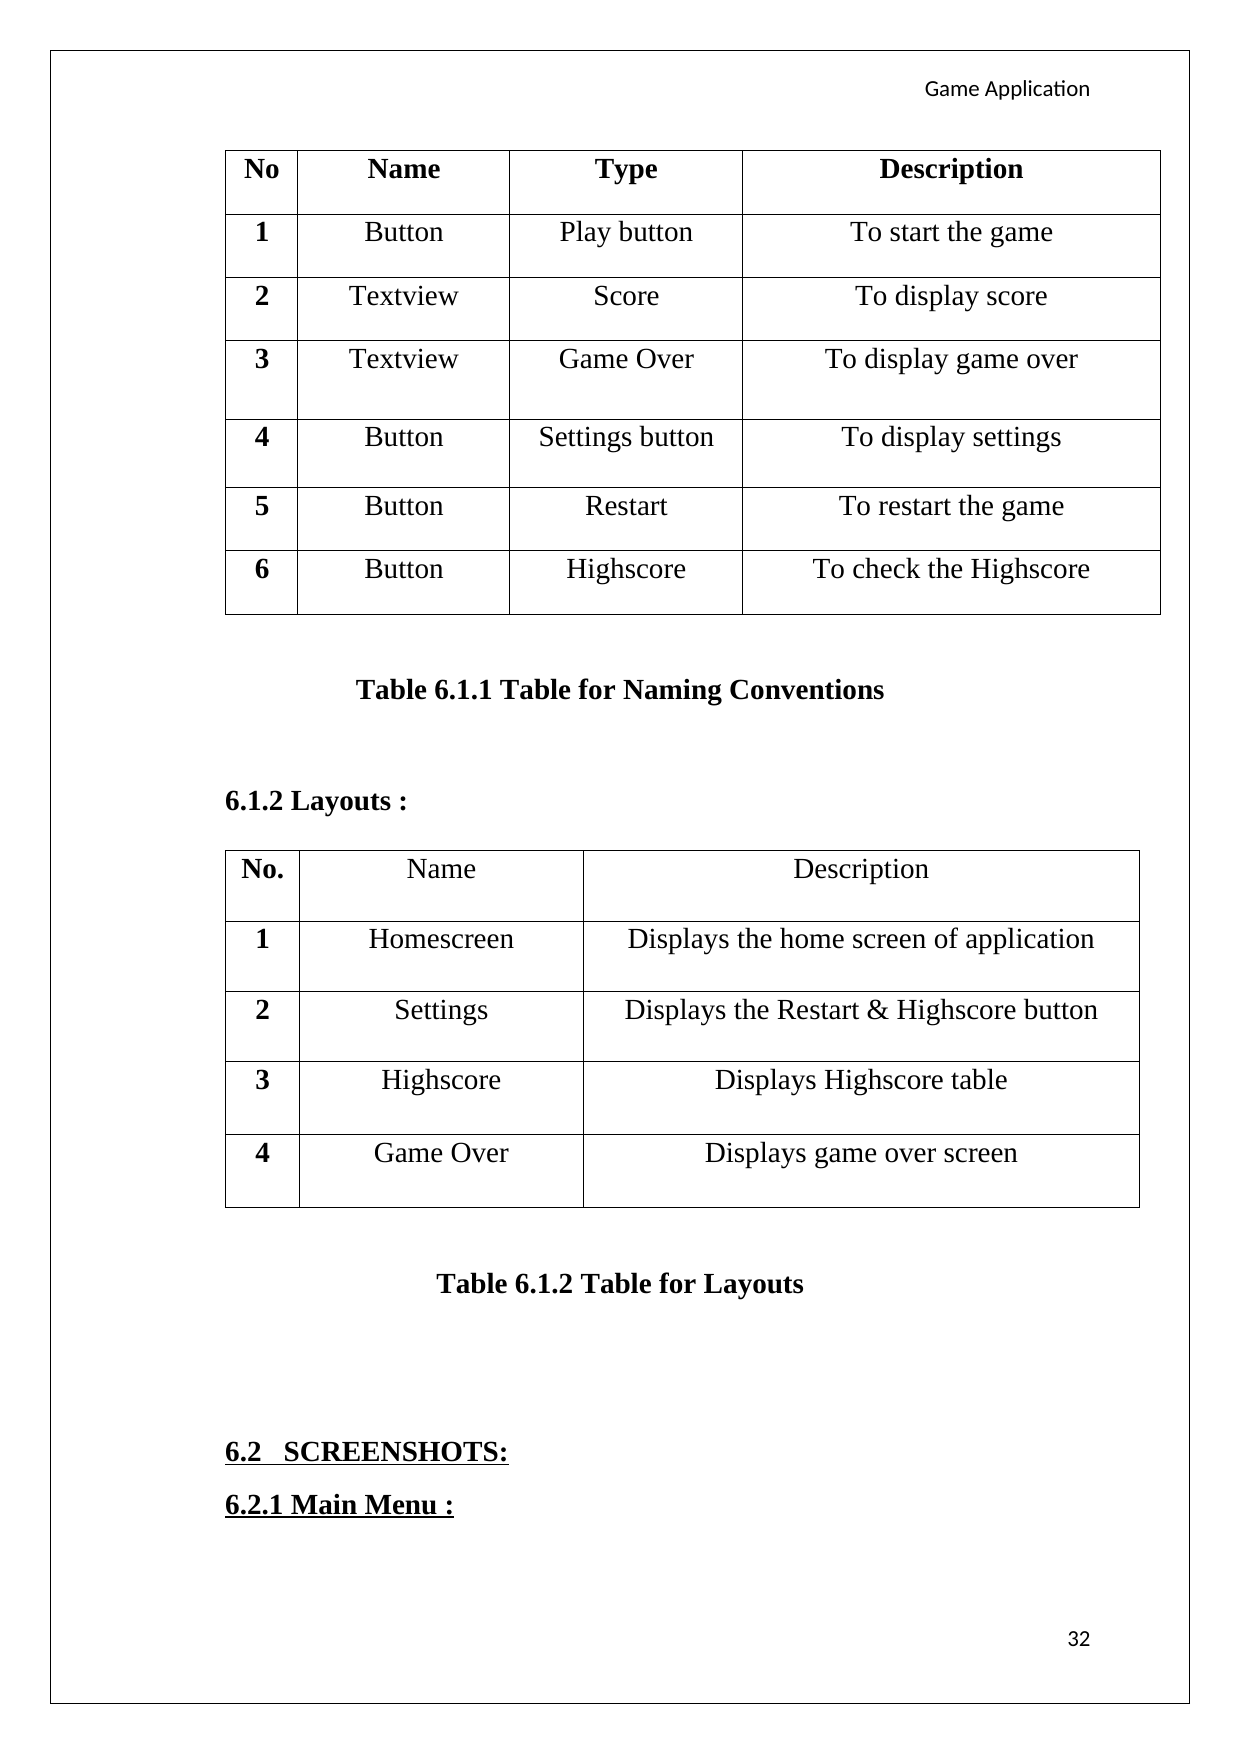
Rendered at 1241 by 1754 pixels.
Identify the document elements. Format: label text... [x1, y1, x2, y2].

table_cell 3 [226, 1062, 299, 1134]
table_cell Settings button [510, 420, 742, 487]
table_cell Game Over [510, 341, 742, 418]
table_cell To display game over [743, 341, 1160, 418]
text Table 6.1.1 Table for Naming Conventions [150, 672, 1090, 706]
table_cell Homescreen [300, 922, 583, 991]
table_cell 6 [226, 551, 297, 613]
table_cell 2 [226, 992, 299, 1061]
table_cell Displays Highscore table [584, 1062, 1139, 1134]
table_cell Textview [298, 341, 509, 418]
table_cell 1 [226, 215, 297, 277]
table_cell Score [510, 278, 742, 340]
table_cell Button [298, 488, 509, 550]
table_cell Button [298, 420, 509, 487]
table_cell 5 [226, 488, 297, 550]
table_cell 1 [226, 922, 299, 991]
table_cell 2 [226, 278, 297, 340]
table_cell Button [298, 215, 509, 277]
table_cell To start the game [743, 215, 1160, 277]
text 6.2.1 Main Menu : [150, 1487, 1090, 1521]
table_cell Play button [510, 215, 742, 277]
table_cell Settings [300, 992, 583, 1061]
text 6.2 SCREENSHOTS: [150, 1434, 1090, 1468]
table_cell Restart [510, 488, 742, 550]
table_cell Button [298, 551, 509, 613]
table_cell Highscore [300, 1062, 583, 1134]
table_header No. [226, 851, 299, 921]
table_cell Displays game over screen [584, 1135, 1139, 1207]
table_cell To restart the game [743, 488, 1160, 550]
table_header Type [510, 151, 742, 213]
table_cell To display score [743, 278, 1160, 340]
table_header Name [300, 851, 583, 921]
table_cell 4 [226, 1135, 299, 1207]
table_cell To display settings [743, 420, 1160, 487]
table_cell Displays the Restart & Highscore button [584, 992, 1139, 1061]
table_header Description [743, 151, 1160, 213]
table_cell 3 [226, 341, 297, 418]
table_header Name [298, 151, 509, 213]
text 6.1.2 Layouts : [225, 783, 1090, 817]
table_cell To check the Highscore [743, 551, 1160, 613]
table_header No [226, 151, 297, 213]
table_cell Game Over [300, 1135, 583, 1207]
table_cell Highscore [510, 551, 742, 613]
text Table 6.1.2 Table for Layouts [150, 1266, 1090, 1299]
table_header Description [584, 851, 1139, 921]
table_cell 4 [226, 420, 297, 487]
table_cell Textview [298, 278, 509, 340]
table_cell Displays the home screen of application [584, 922, 1139, 991]
